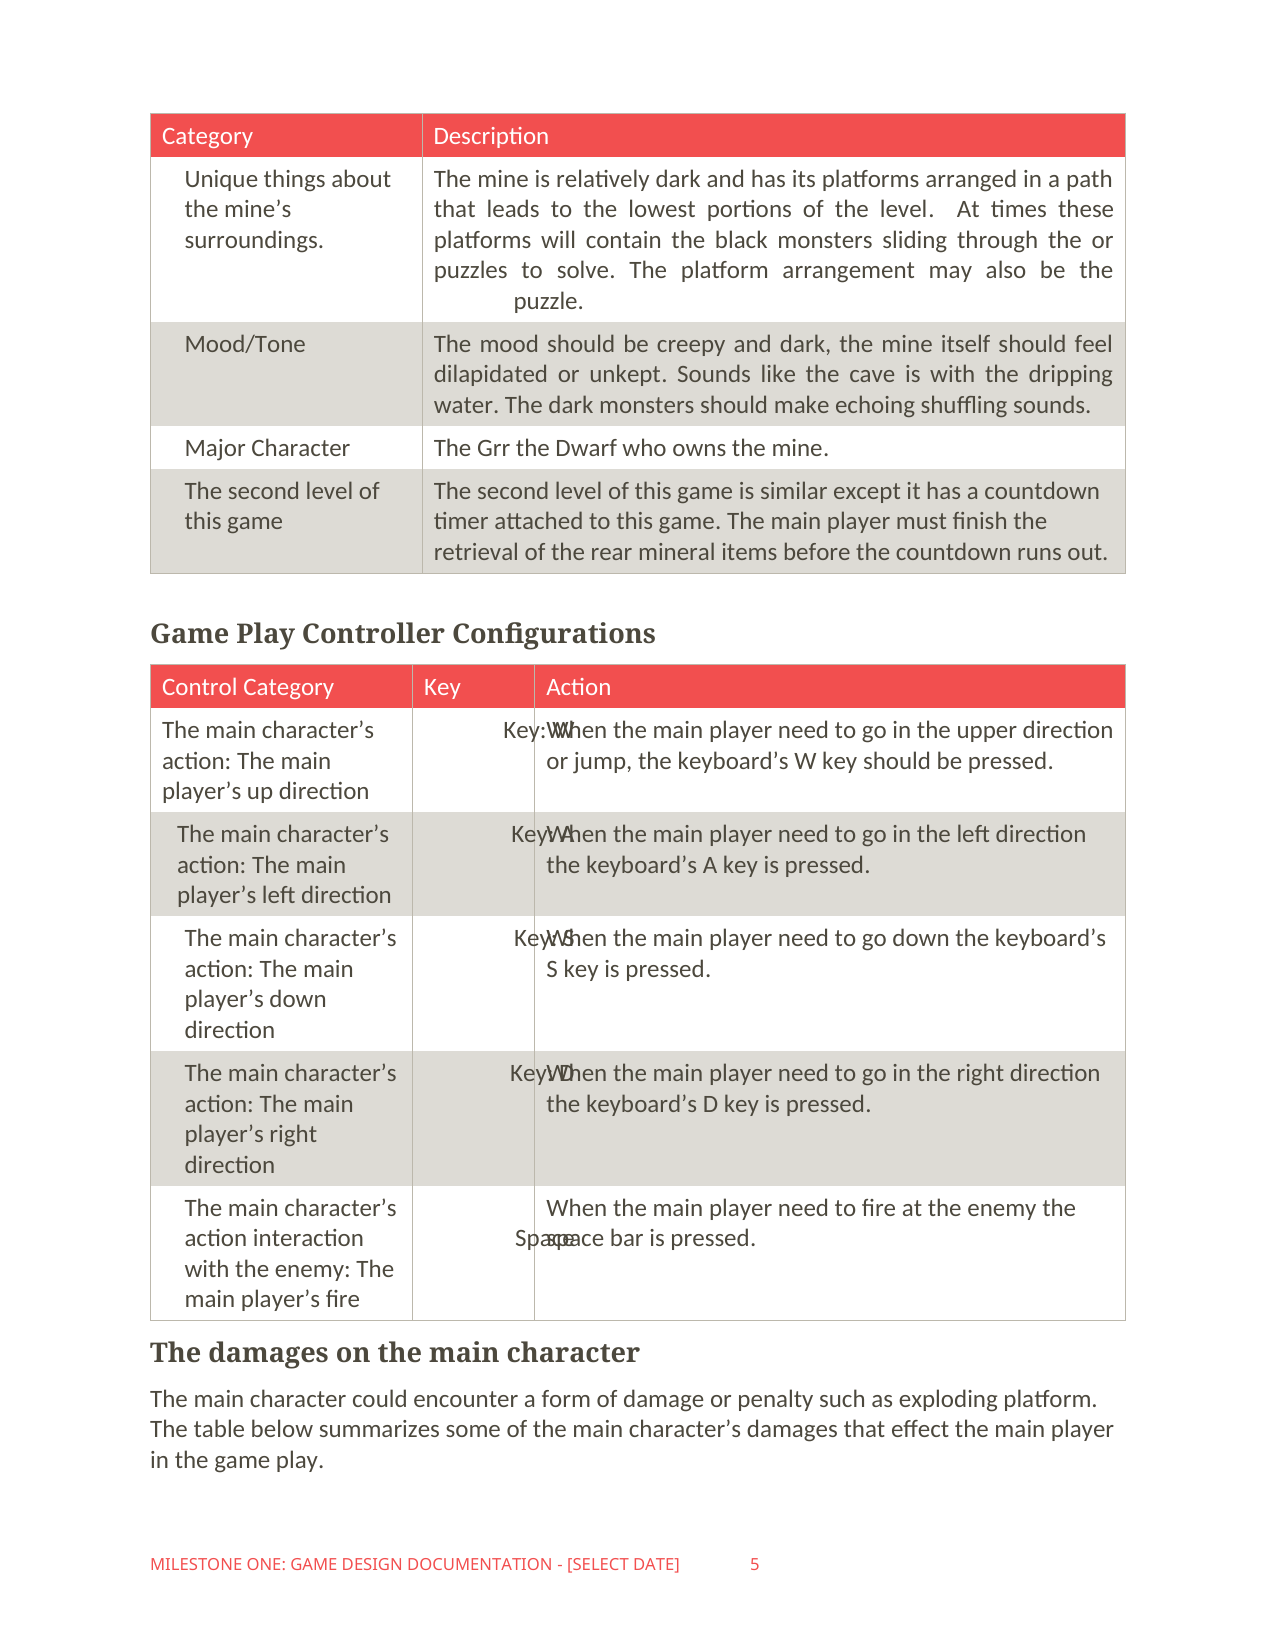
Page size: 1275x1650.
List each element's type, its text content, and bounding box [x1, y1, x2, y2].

table_cell When the main player need to go down the keyboard’s S key is pressed. [535, 916, 1125, 1051]
table_cell The main character’s action: The main player’s up direction [151, 708, 412, 812]
table_cell The main character’s action: The main player’s right direction [151, 1051, 412, 1186]
table_cell Key: W [413, 708, 534, 812]
table_cell When the main player need to fire at the enemy the space bar is pressed. [535, 1186, 1125, 1320]
table_cell The main character’s action: The main player’s left direction [151, 812, 412, 916]
table_header Action [535, 665, 1125, 708]
table_header Control Category [151, 665, 412, 708]
table_cell The main character’s action: The main player’s down direction [151, 916, 412, 1051]
table_cell Mood/Tone [151, 322, 422, 426]
table_cell When the main player need to go in the left direction the keyboard’s A key is pressed. [535, 812, 1125, 916]
table_cell Key: S [413, 916, 534, 1051]
table_header Description [423, 114, 1125, 157]
table_cell Unique things about the mine’s surroundings. [151, 157, 422, 322]
table_cell When the main player need to go in the right direction the keyboard’s D key is pressed. [535, 1051, 1125, 1186]
table_header Category [151, 114, 422, 157]
table_cell Key: D [413, 1051, 534, 1186]
text The main character could encounter a form of damage or penalty such as exploding platform. The table below summarizes some of the main character’s damages that effect the main player in the game play. [150, 1383, 1125, 1474]
subtitle Game Play Controller Configurations [150, 615, 1125, 652]
table_cell The second level of this game is similar except it has a countdown timer attached to this game. The main player must finish the retrieval of the rear mineral items before the countdown runs out. [423, 469, 1125, 573]
table_cell The mood should be creepy and dark, the mine itself should feel dilapidated or unkept. Sounds like the cave is with the dripping water. The dark monsters should make echoing shuffling sounds. [423, 322, 1125, 426]
subtitle The damages on the main character [150, 1334, 1125, 1371]
table_cell Key: Space [413, 1186, 534, 1320]
table_cell Key: A [413, 812, 534, 916]
table_cell When the main player need to go in the upper direction or jump, the keyboard’s W key should be pressed. [535, 708, 1125, 812]
table_cell The second level of this game [151, 469, 422, 573]
table_cell Major Character [151, 426, 422, 469]
table_cell The mine is relatively dark and has its platforms arranged in a path that leads to the lowest portions of the level. At times these platforms will contain the black monsters sliding through the or puzzles to solve. The platform arrangement may also be the puzzle. [423, 157, 1125, 322]
table_cell The Grr the Dwarf who owns the mine. [423, 426, 1125, 469]
table_cell The main character’s action interaction with the enemy: The main player’s fire [151, 1186, 412, 1320]
table_header Key [413, 665, 534, 708]
